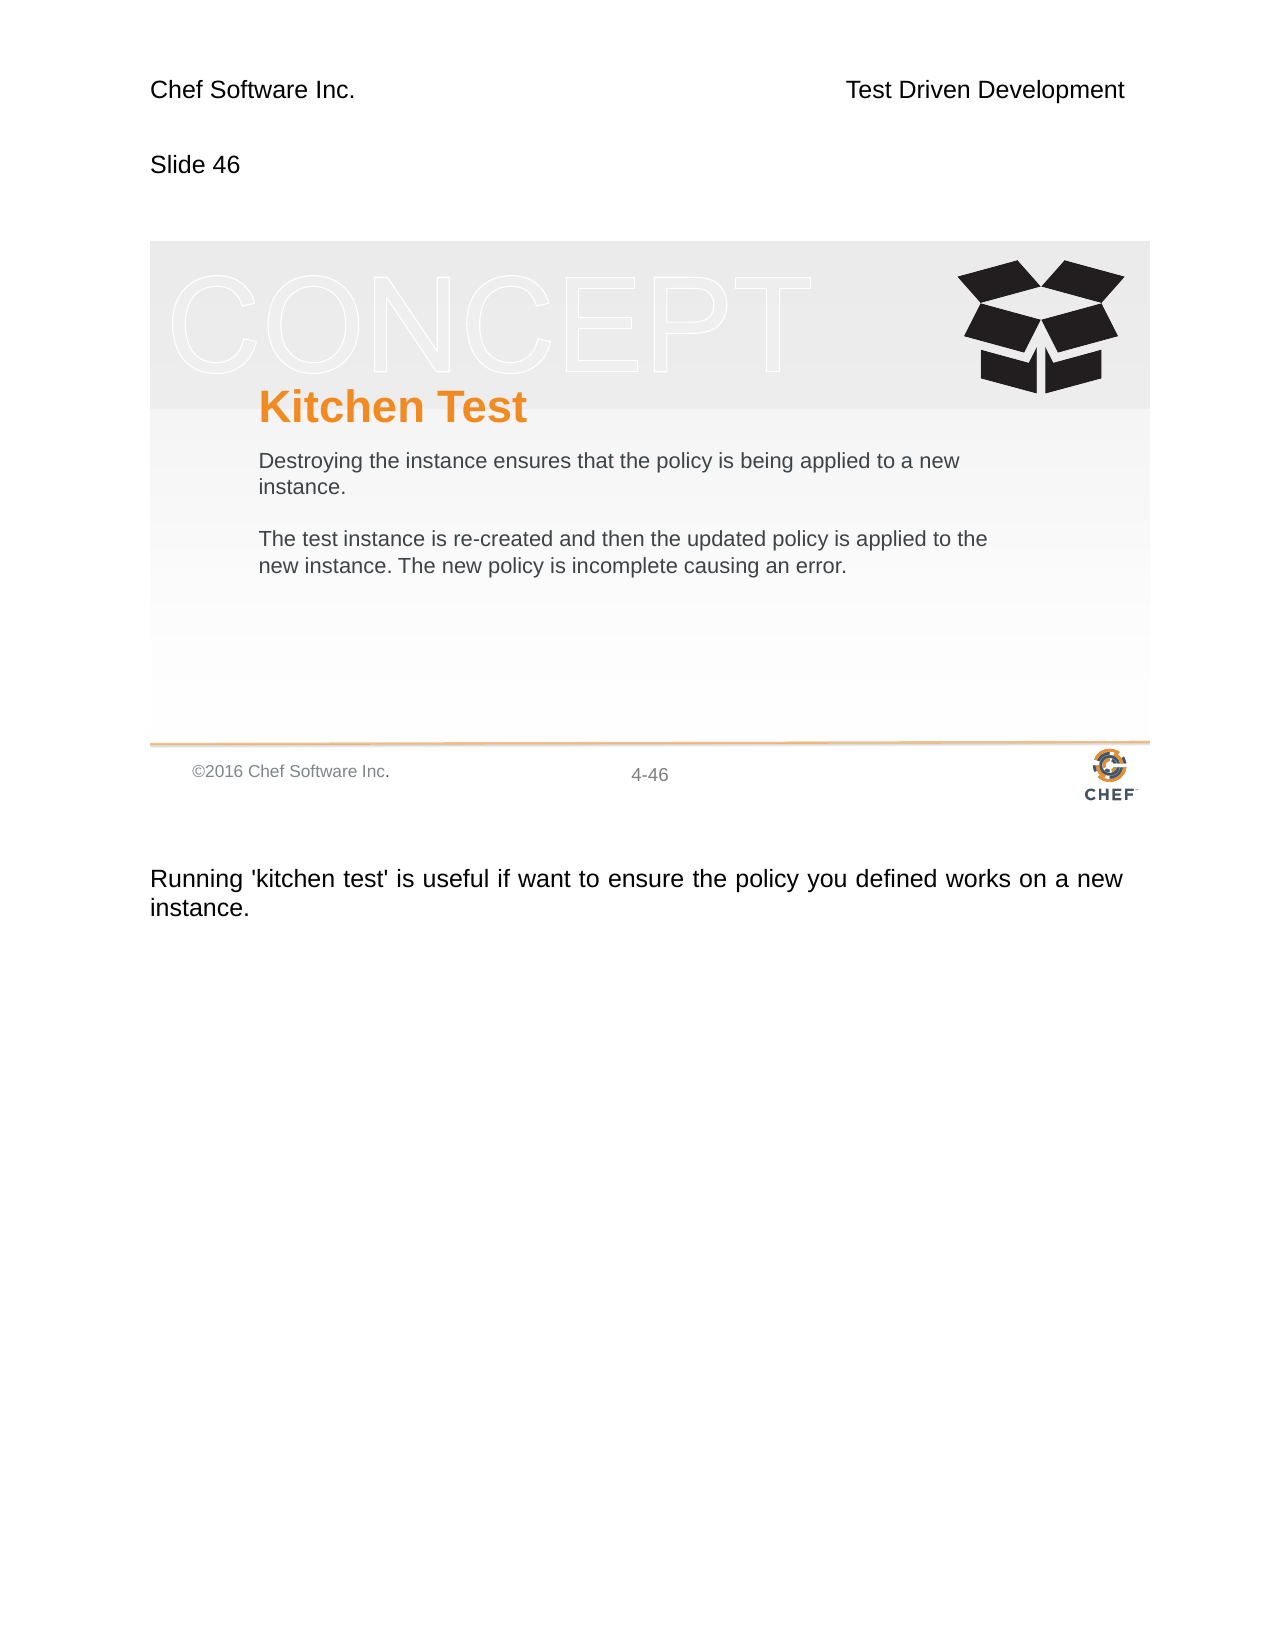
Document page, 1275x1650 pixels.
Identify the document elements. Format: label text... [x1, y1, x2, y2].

text Running 'kitchen test' is useful if want to ensure the policy you defined works on a new instance. [150, 864, 1125, 921]
text Slide 46 [150, 150, 1125, 179]
